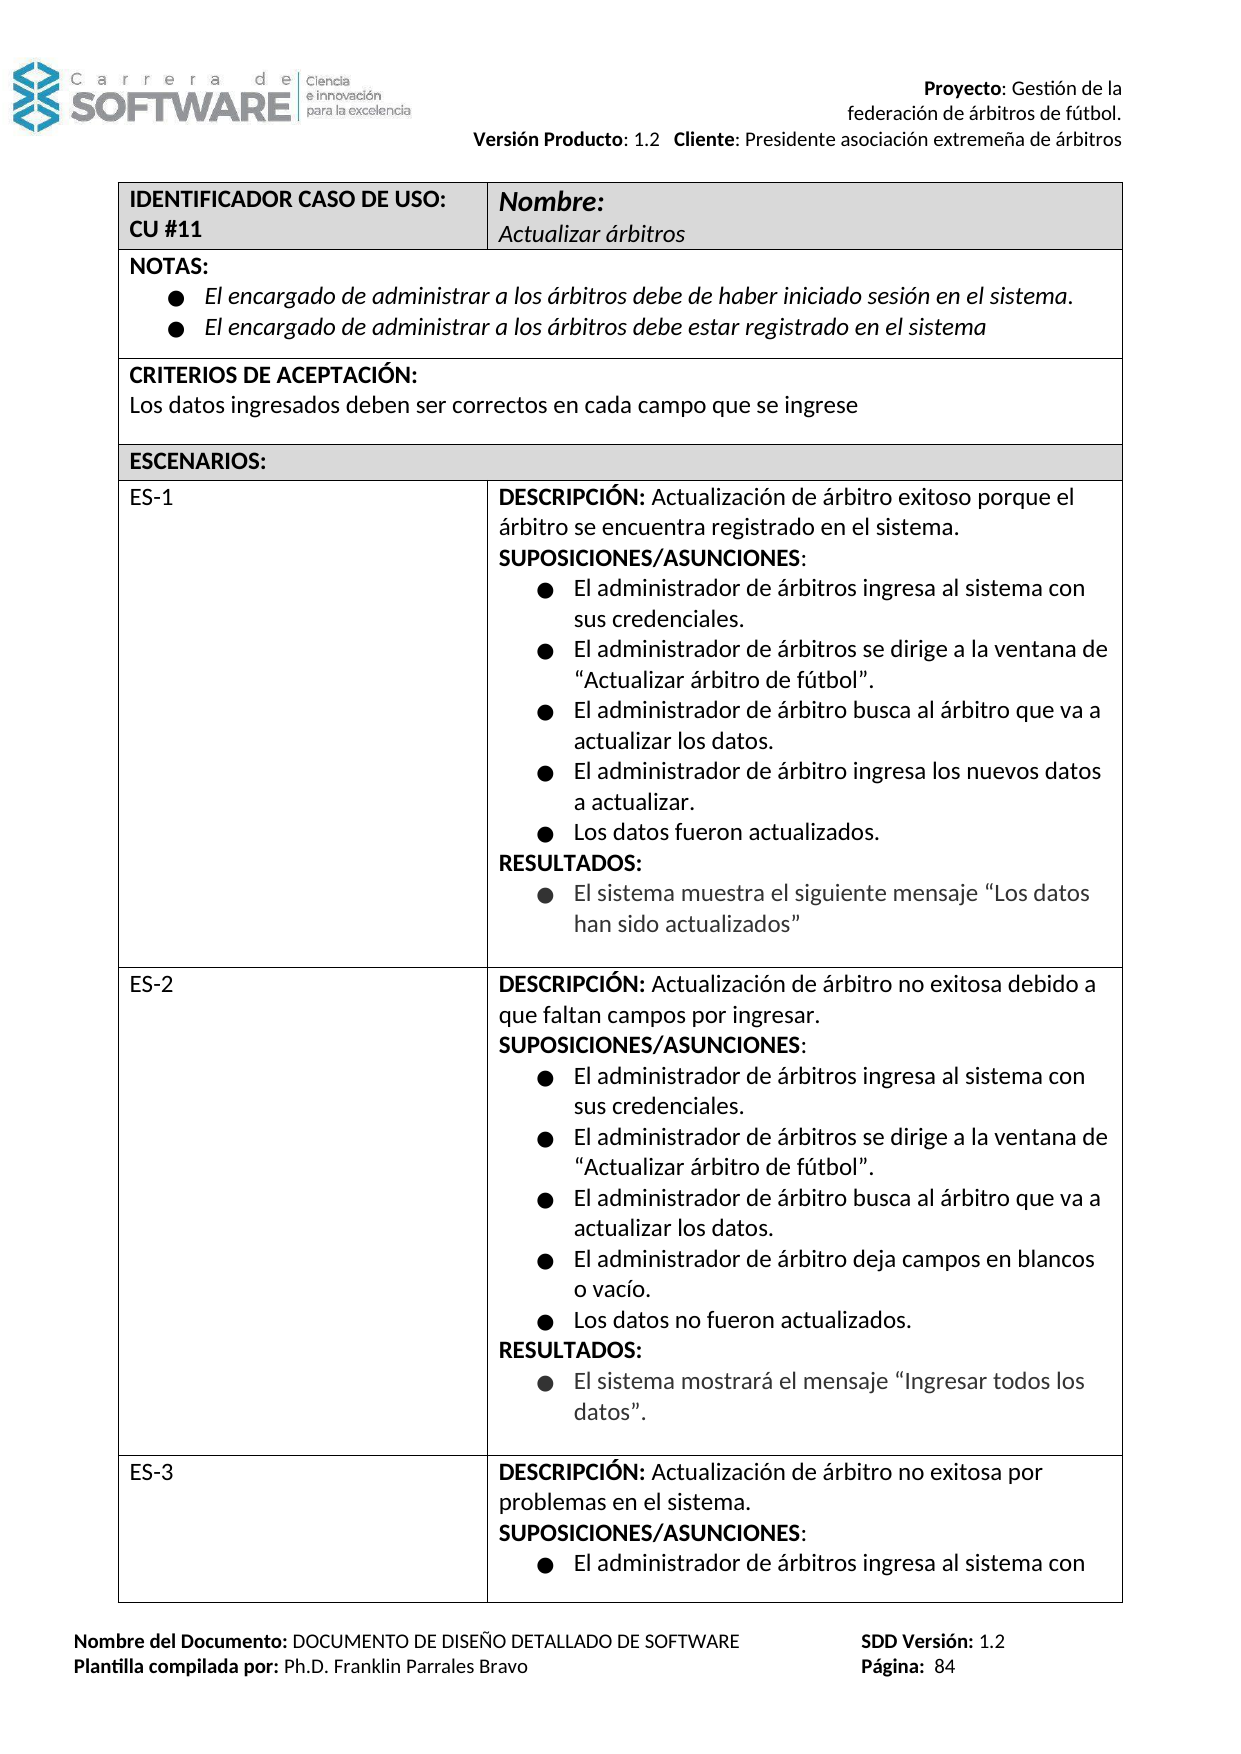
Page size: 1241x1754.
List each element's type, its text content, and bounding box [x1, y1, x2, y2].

table_cell DESCRIPCIÓN: Actualización de árbitro no exitosa debido a que faltan campos por ingresar. SUPOSICIONES/ASUNCIONES: El administrador de árbitros ingresa al sistema con sus credenciales. El administrador de árbitros se dirige a la ventana de “Actualizar árbitro de fútbol”. El administrador de árbitro busca al árbitro que va a actualizar los datos. El administrador de árbitro deja campos en blancos o vacío. Los datos no fueron actualizados. RESULTADOS: El sistema mostrará el mensaje “Ingresar todos los datos”. [488, 968, 1122, 1455]
table_cell ESCENARIOS: [119, 445, 1122, 480]
table_cell DESCRIPCIÓN: Actualización de árbitro exitoso porque el árbitro se encuentra registrado en el sistema. SUPOSICIONES/ASUNCIONES: El administrador de árbitros ingresa al sistema con sus credenciales. El administrador de árbitros se dirige a la ventana de “Actualizar árbitro de fútbol”. El administrador de árbitro busca al árbitro que va a actualizar los datos. El administrador de árbitro ingresa los nuevos datos a actualizar. Los datos fueron actualizados. RESULTADOS: El sistema muestra el siguiente mensaje “Los datos han sido actualizados” [488, 481, 1122, 967]
table_cell NOTAS: El encargado de administrar a los árbitros debe de haber iniciado sesión en el sistema. El encargado de administrar a los árbitros debe estar registrado en el sistema [119, 250, 1122, 358]
table_cell ES-3 [119, 1456, 487, 1602]
table_header Nombre: Actualizar árbitros [488, 183, 1122, 249]
table_header IDENTIFICADOR CASO DE USO: CU #11 [119, 183, 487, 249]
picture [2, 46, 417, 154]
table_cell ES-1 [119, 481, 487, 967]
table_cell ES-2 [119, 968, 487, 1455]
table_cell CRITERIOS DE ACEPTACIÓN: Los datos ingresados deben ser correctos en cada campo que se ingrese [119, 359, 1122, 444]
